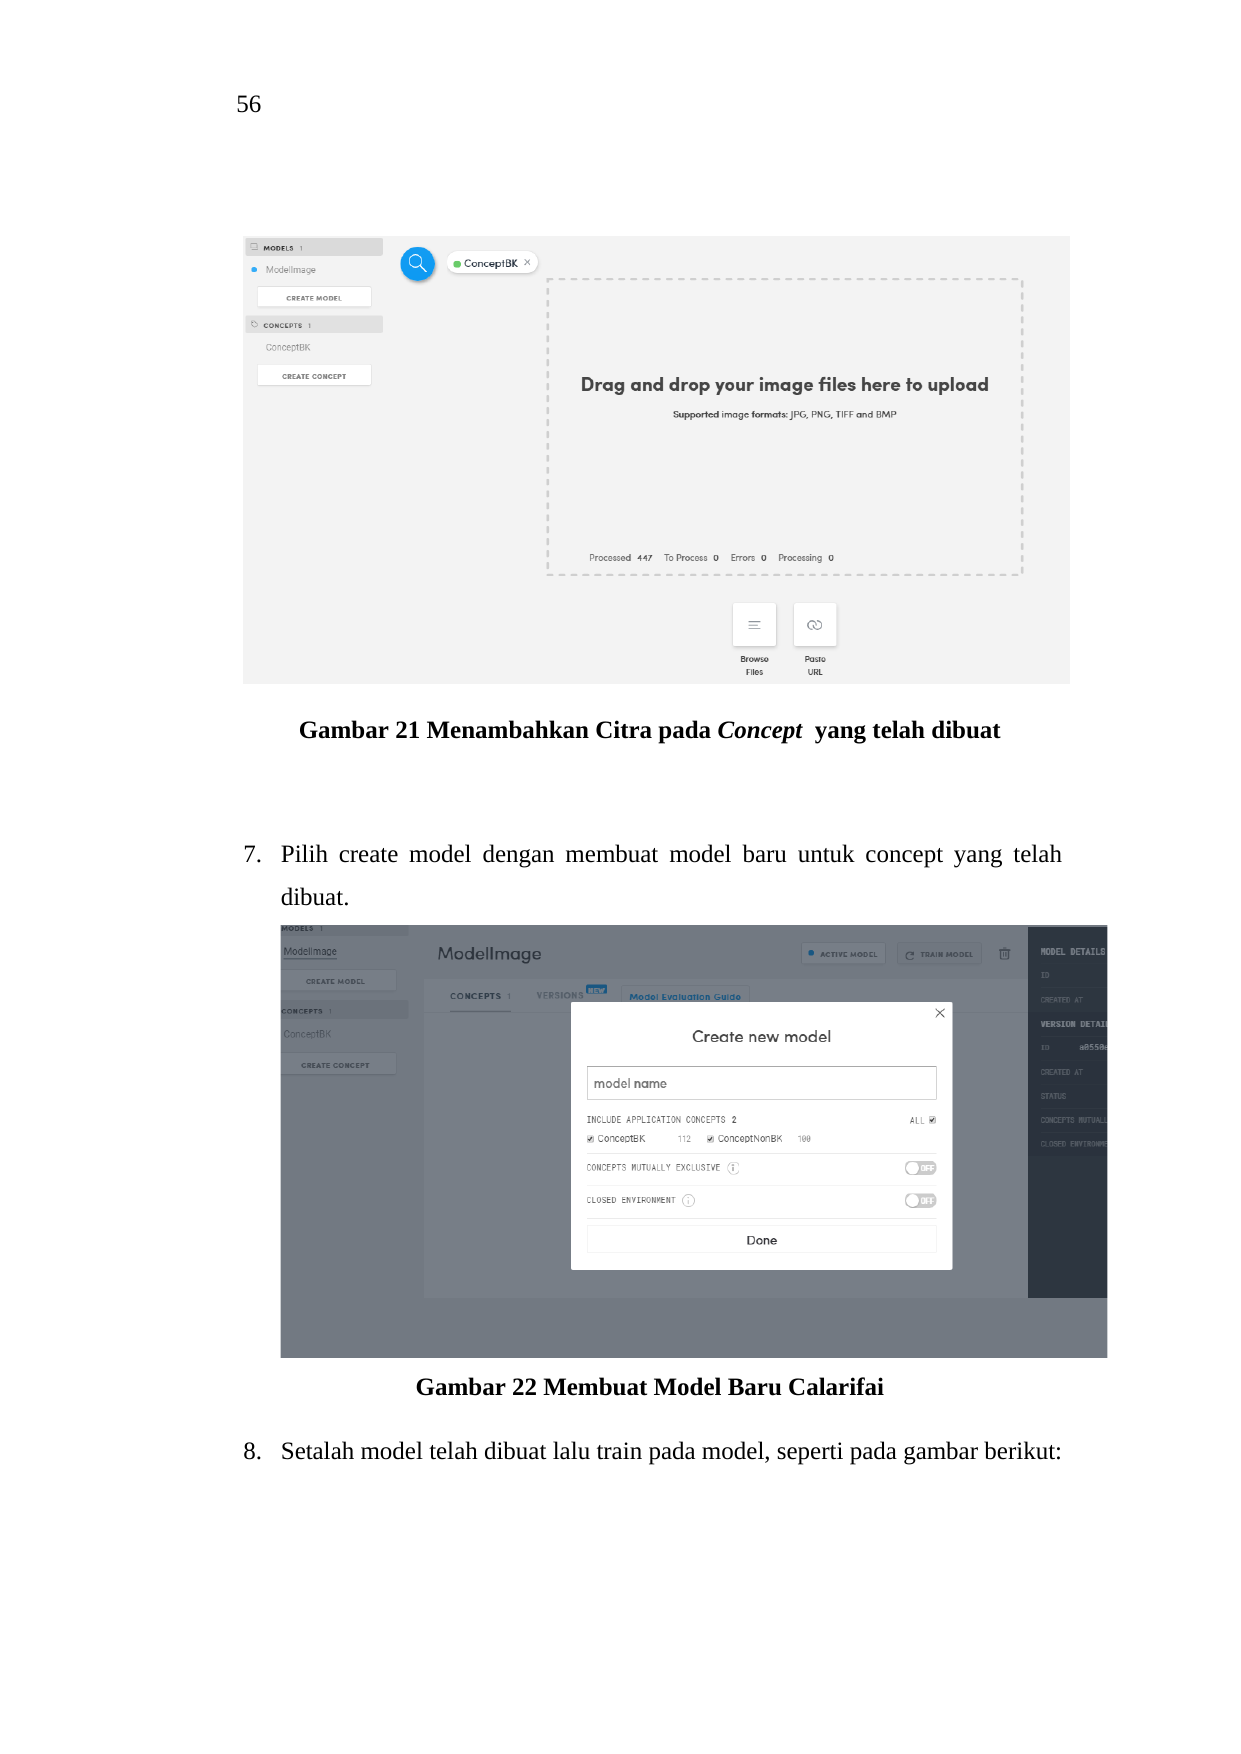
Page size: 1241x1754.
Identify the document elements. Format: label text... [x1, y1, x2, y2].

list Setalah model telah dibuat lalu train pada model, seperti pada gambar berikut: [243, 1436, 1063, 1465]
picture [280, 925, 1108, 1358]
list Pilih create model dengan membuat model baru untuk concept yang telah dibuat. [243, 839, 1063, 911]
text Gambar 21 Menambahkan Citra pada Concept yang telah dibuat [236, 715, 1063, 744]
text Gambar 22 Membuat Model Baru Calarifai [236, 1372, 1063, 1401]
picture [243, 236, 1070, 684]
